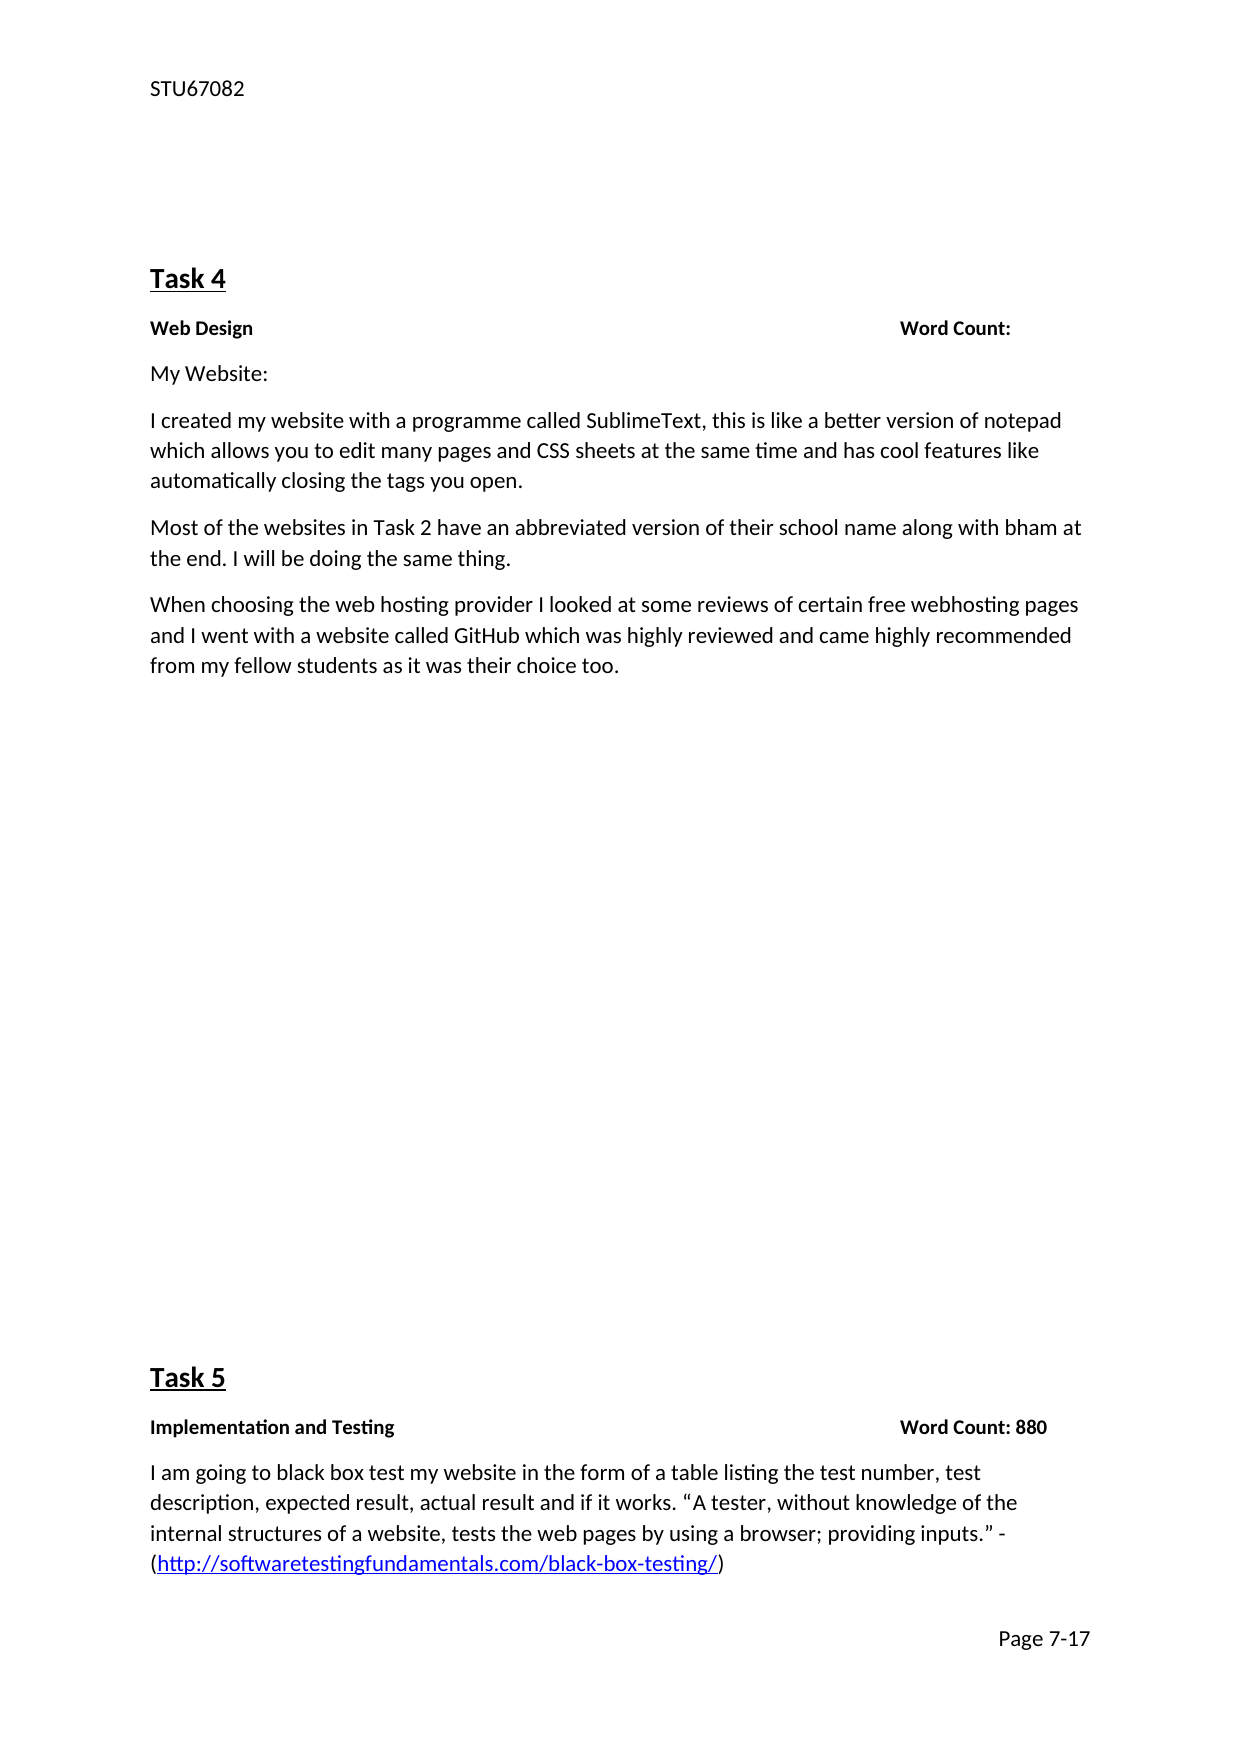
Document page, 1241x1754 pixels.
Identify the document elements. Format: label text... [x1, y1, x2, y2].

text Web Design Word Count: [150, 315, 1090, 341]
text My Website: [150, 359, 1090, 387]
text When choosing the web hosting provider I looked at some reviews of certain free webhosting pages and I went with a website called GitHub which was highly reviewed and came highly recommended from my fellow students as it was their choice too. [150, 591, 1090, 679]
text Task 5 [150, 1359, 1090, 1395]
text I created my website with a programme called SublimeText, this is like a better version of notepad which allows you to edit many pages and CSS sheets at the same time and has cool features like automatically closing the tags you open. [150, 406, 1090, 495]
text Most of the websites in Task 2 have an abbreviated version of their school name along with bham at the end. I will be doing the same thing. [150, 513, 1090, 572]
text Implementation and Testing Word Count: 880 [150, 1414, 1090, 1440]
text Task 4 [150, 260, 1090, 296]
text I am going to black box test my website in the form of a table listing the test number, test description, expected result, actual result and if it works. “A tester, without knowledge of the internal structures of a website, tests the web pages by using a browser; providing inputs.” - (http://softwaretestingfundamentals.com/black-box-testing/) [150, 1458, 1090, 1577]
